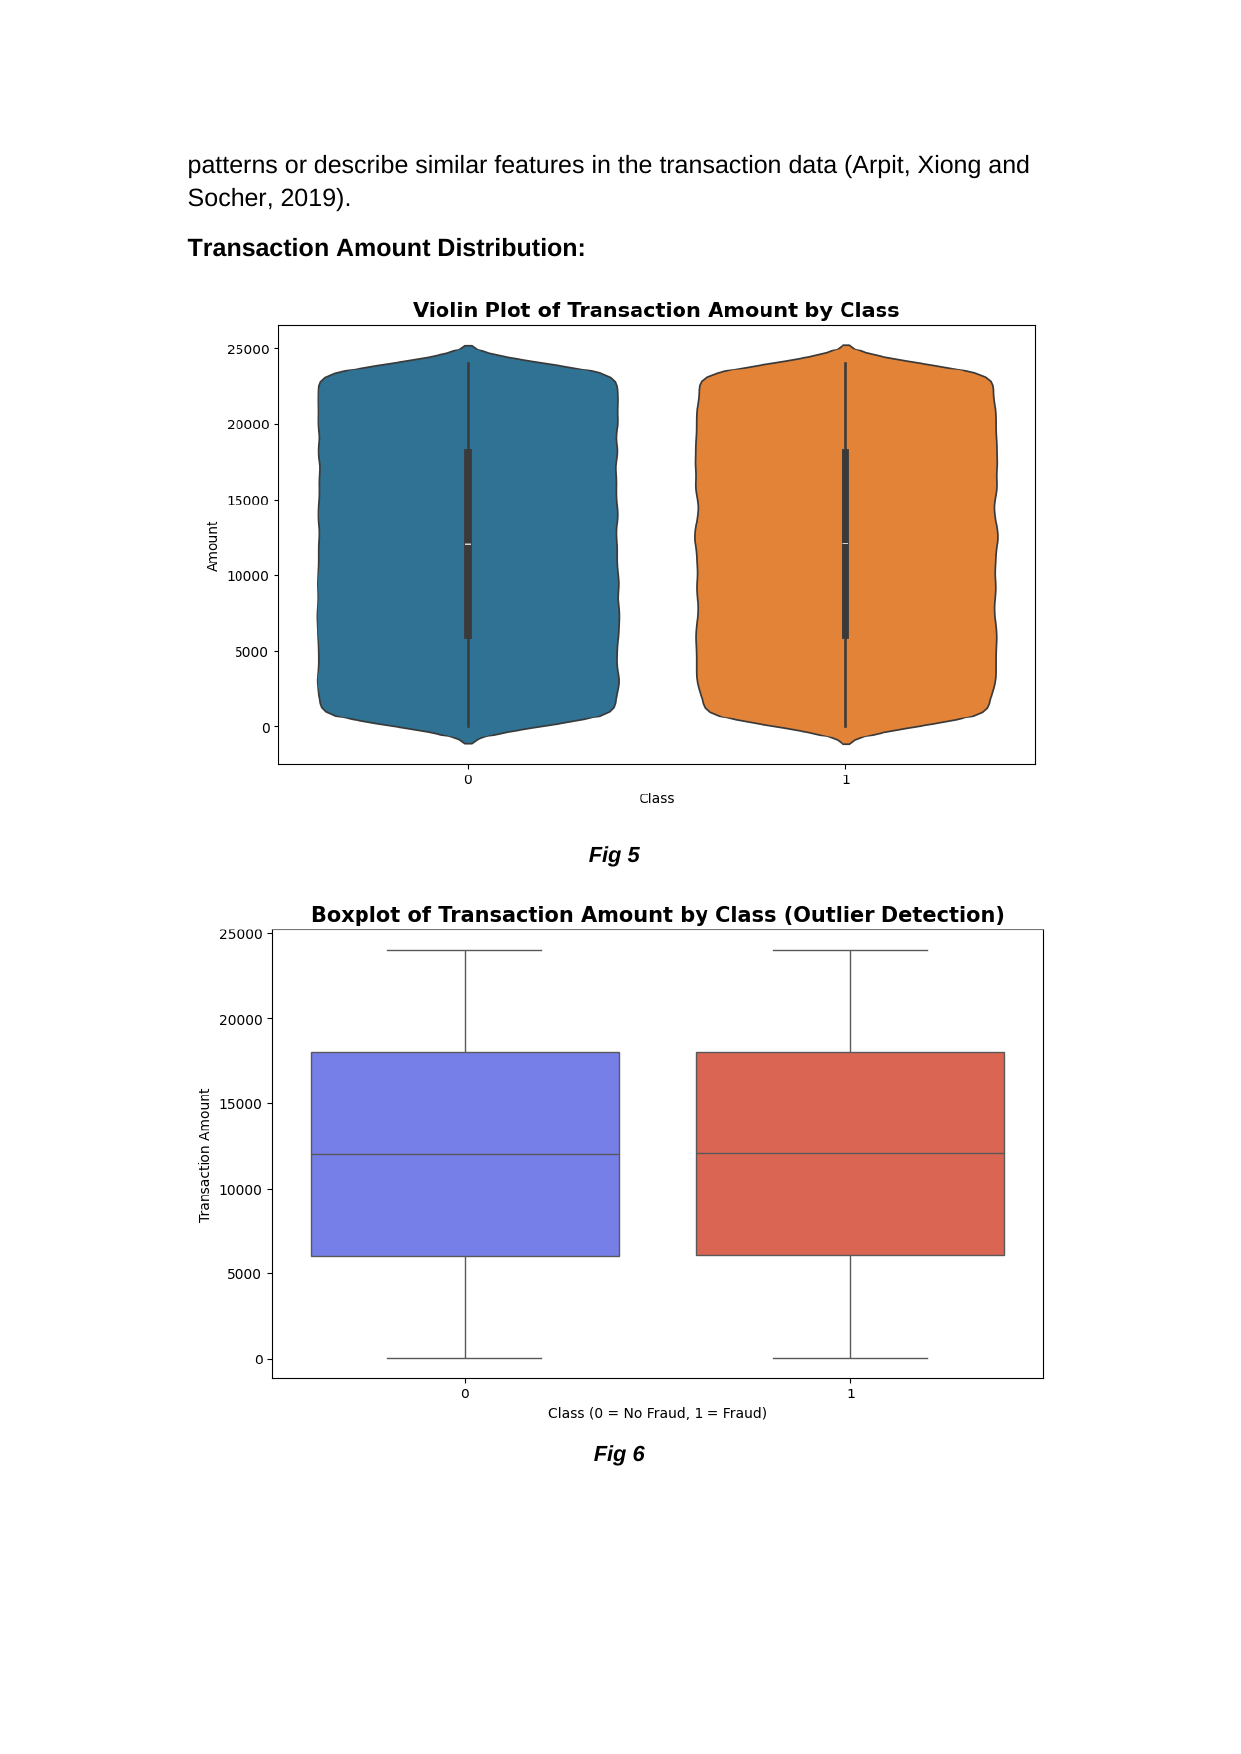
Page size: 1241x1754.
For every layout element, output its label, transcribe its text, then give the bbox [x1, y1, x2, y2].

picture [189, 896, 1052, 1429]
text Transaction Amount Distribution: [187, 233, 1053, 261]
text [187, 150, 1053, 212]
text Fig 5 [187, 842, 1053, 867]
picture [197, 292, 1044, 814]
